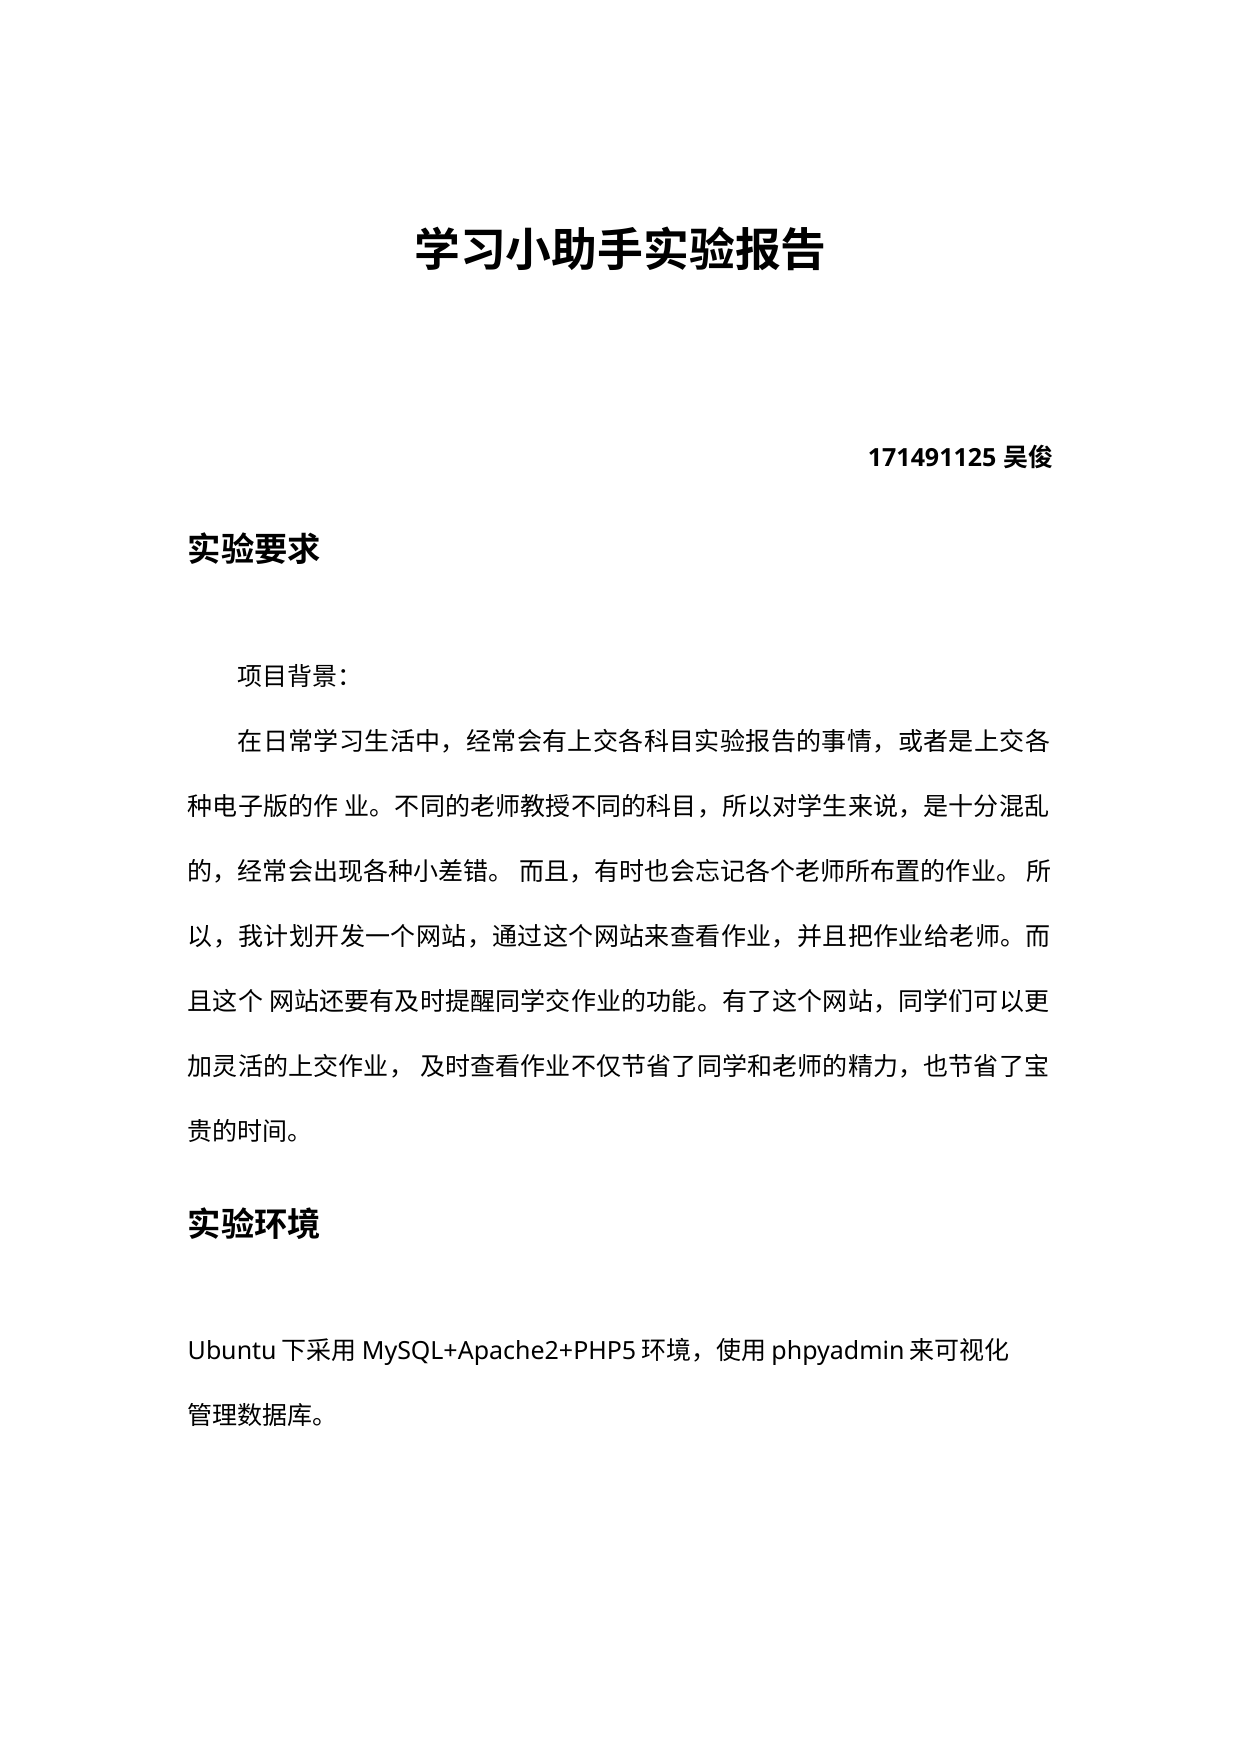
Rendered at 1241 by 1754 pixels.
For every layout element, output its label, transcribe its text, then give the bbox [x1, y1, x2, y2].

subtitle 学习小助手实验报告 [187, 197, 1053, 295]
text Ubuntu下采用MySQL+Apache2+PHP5环境，使用phpyadmin来可视化管理数据库。 [187, 1316, 1028, 1446]
text 在日常学习生活中，经常会有上交各科目实验报告的事情，或者是上交各种电子版的作 业。不同的老师教授不同的科目，所以对学生来说，是十分混乱的，经常会出现各种小差错。 而且，有时也会忘记各个老师所布置的作业。 所以，我计划开发一个网站，通过这个网站来查看作业，并且把作业给老师。而且这个 网站还要有及时提醒同学交作业的功能。有了这个网站，同学们可以更加灵活的上交作业， 及时查看作业不仅节省了同学和老师的精力，也节省了宝贵的时间。 [187, 707, 1053, 1162]
subtitle 实验环境 [187, 1189, 1053, 1254]
text 171491125 吴俊 [187, 423, 1053, 488]
text 项目背景： [187, 642, 1053, 707]
subtitle 实验要求 [187, 515, 1053, 580]
